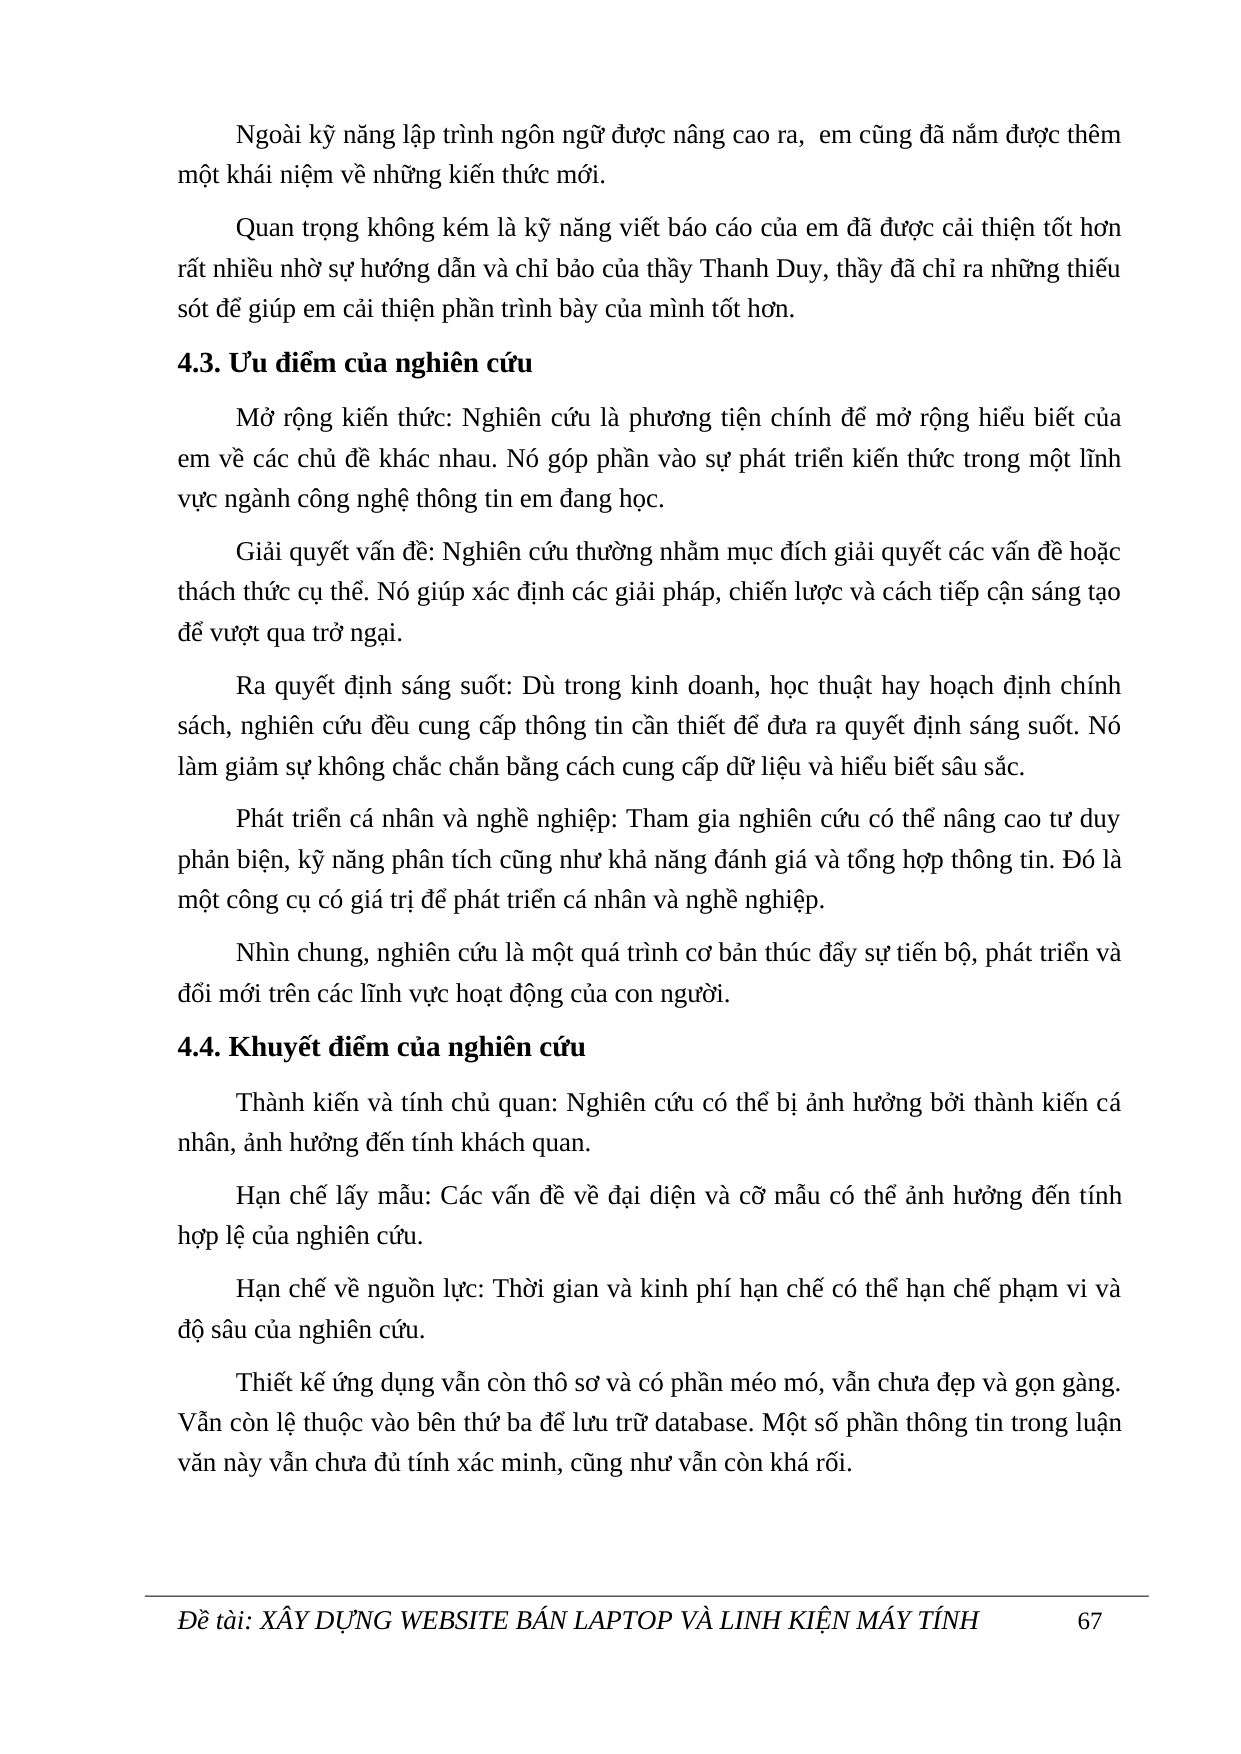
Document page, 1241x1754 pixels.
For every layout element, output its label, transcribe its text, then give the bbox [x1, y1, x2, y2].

text Mở rộng kiến thức: Nghiên cứu là phương tiện chính để mở rộng hiểu biết của em về các chủ đề khác nhau. Nó góp phần vào sự phát triển kiến thức trong một lĩnh vực ngành công nghệ thông tin em đang học. [177, 401, 1122, 513]
text Nhìn chung, nghiên cứu là một quá trình cơ bản thúc đẩy sự tiến bộ, phát triển và đổi mới trên các lĩnh vực hoạt động của con người. [177, 936, 1122, 1008]
text Quan trọng không kém là kỹ năng viết báo cáo của em đã được cải thiện tốt hơn rất nhiều nhờ sự hướng dẫn và chỉ bảo của thầy Thanh Duy, thầy đã chỉ ra những thiếu sót để giúp em cải thiện phần trình bày của mình tốt hơn. [177, 211, 1122, 323]
text Thành kiến và tính chủ quan: Nghiên cứu có thể bị ảnh hưởng bởi thành kiến cá nhân, ảnh hưởng đến tính khách quan. [177, 1086, 1122, 1157]
text Hạn chế lấy mẫu: Các vấn đề về đại diện và cỡ mẫu có thể ảnh hưởng đến tính hợp lệ của nghiên cứu. [177, 1179, 1122, 1251]
text Thiết kế ứng dụng vẫn còn thô sơ và có phần méo mó, vẫn chưa đẹp và gọn gàng. Vẫn còn lệ thuộc vào bên thứ ba để lưu trữ database. Một số phần thông tin trong luận văn này vẫn chưa đủ tính xác minh, cũng như vẫn còn khá rối. [177, 1366, 1122, 1478]
subtitle Ưu điểm của nghiên cứu [177, 345, 1122, 379]
text Hạn chế về nguồn lực: Thời gian và kinh phí hạn chế có thể hạn chế phạm vi và độ sâu của nghiên cứu. [177, 1272, 1122, 1344]
text Phát triển cá nhân và nghề nghiệp: Tham gia nghiên cứu có thể nâng cao tư duy phản biện, kỹ năng phân tích cũng như khả năng đánh giá và tổng hợp thông tin. Đó là một công cụ có giá trị để phát triển cá nhân và nghề nghiệp. [177, 802, 1122, 914]
text Ngoài kỹ năng lập trình ngôn ngữ được nâng cao ra, em cũng đã nắm được thêm một khái niệm về những kiến thức mới. [177, 118, 1122, 190]
subtitle Khuyết điểm của nghiên cứu [177, 1029, 1122, 1063]
text Ra quyết định sáng suốt: Dù trong kinh doanh, học thuật hay hoạch định chính sách, nghiên cứu đều cung cấp thông tin cần thiết để đưa ra quyết định sáng suốt. Nó làm giảm sự không chắc chắn bằng cách cung cấp dữ liệu và hiểu biết sâu sắc. [177, 669, 1122, 781]
text Giải quyết vấn đề: Nghiên cứu thường nhằm mục đích giải quyết các vấn đề hoặc thách thức cụ thể. Nó giúp xác định các giải pháp, chiến lược và cách tiếp cận sáng tạo để vượt qua trở ngại. [177, 535, 1122, 647]
